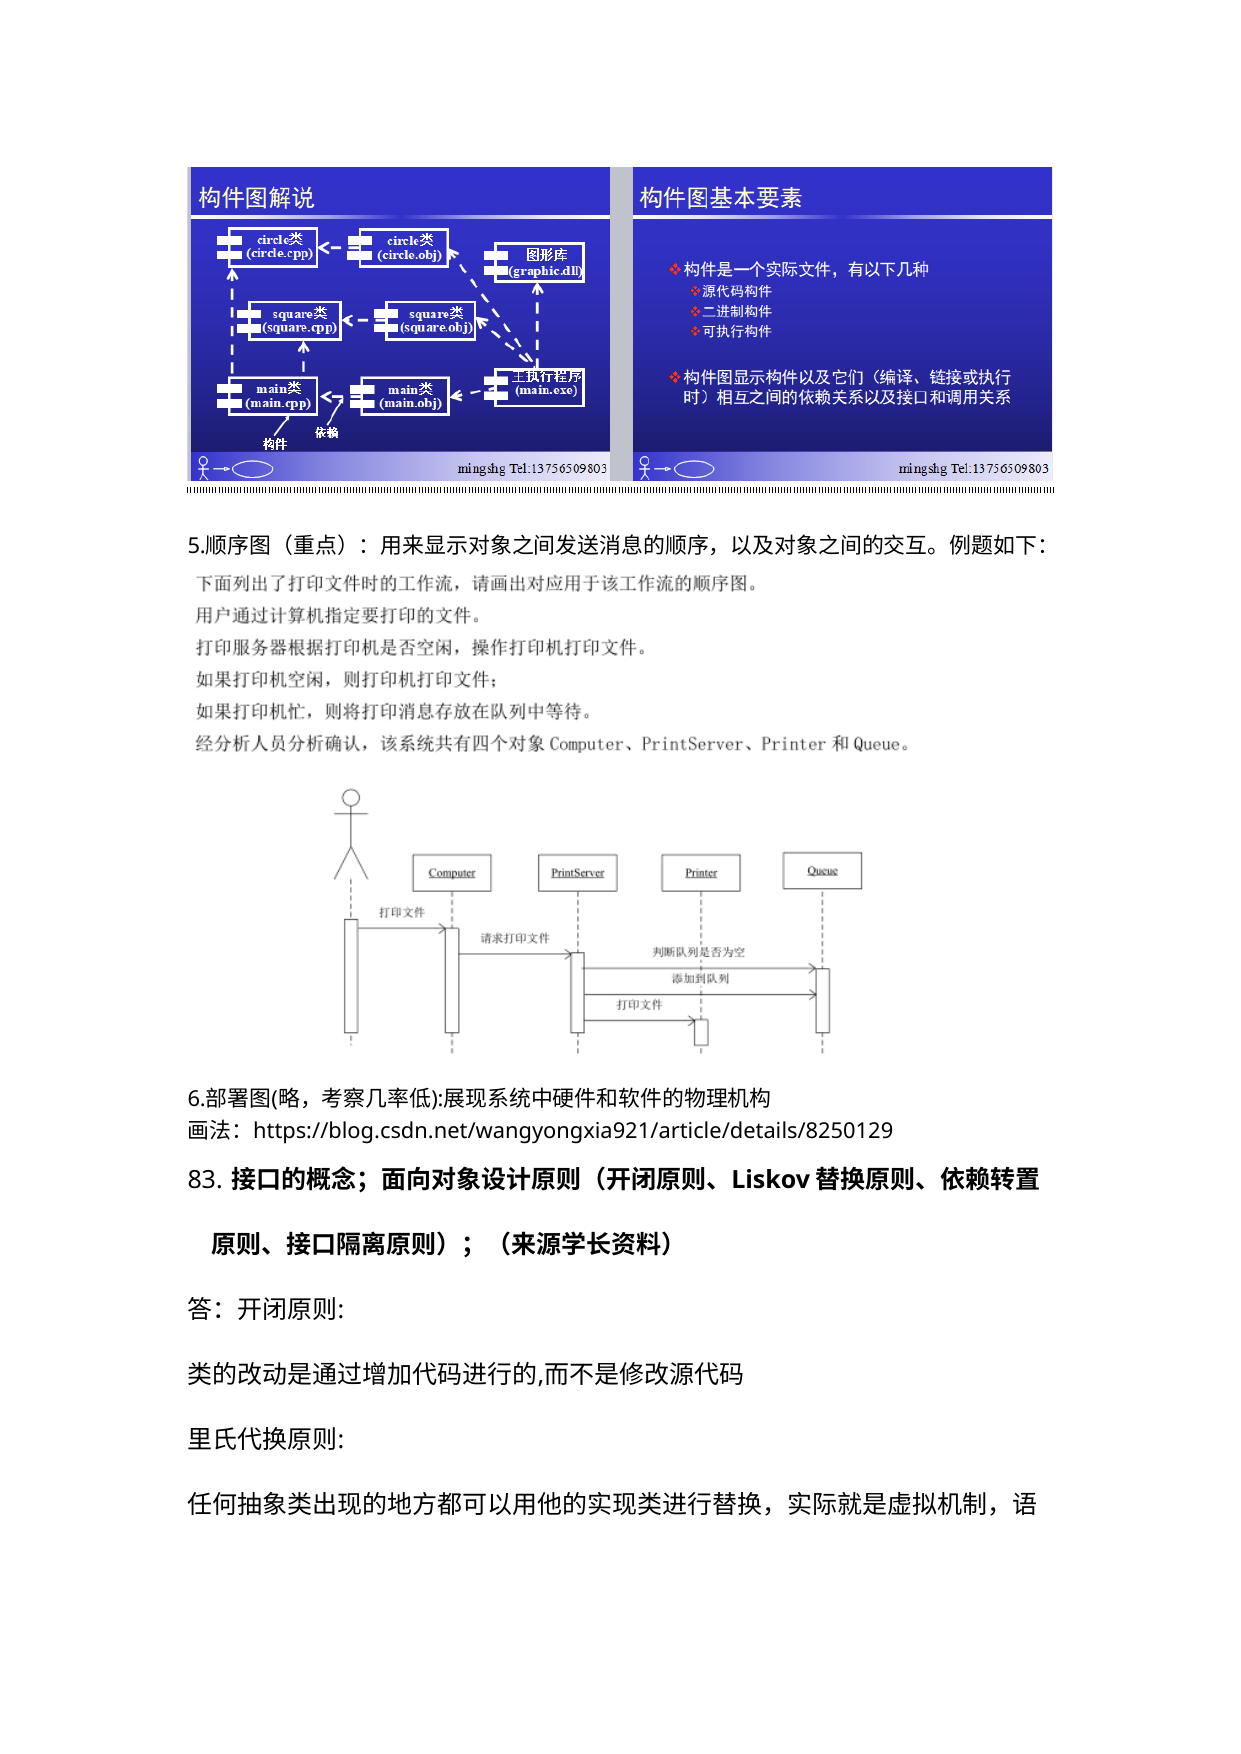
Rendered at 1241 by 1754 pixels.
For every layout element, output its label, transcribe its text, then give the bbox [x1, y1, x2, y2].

picture [187, 167, 1053, 481]
text 6.部署图(略，考察几率低):展现系统中硬件和软件的物理机构 [187, 1080, 1053, 1113]
text 答：开闭原则: [187, 1275, 1053, 1340]
text 5.顺序图（重点）：用来显示对象之间发送消息的顺序，以及对象之间的交互。例题如下： [187, 528, 1053, 560]
picture [187, 562, 974, 1079]
text 类的改动是通过增加代码进行的,而不是修改源代码 [187, 1340, 1053, 1405]
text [187, 1470, 1053, 1535]
text 画法：https://blog.csdn.net/wangyongxia921/article/details/8250129 [187, 1113, 1053, 1145]
list 接口的概念；面向对象设计原则（开闭原则、Liskov替换原则、依赖转置原则、接口隔离原则）；（来源学长资料） [187, 1145, 1053, 1275]
text 里氏代换原则: [187, 1405, 1053, 1470]
